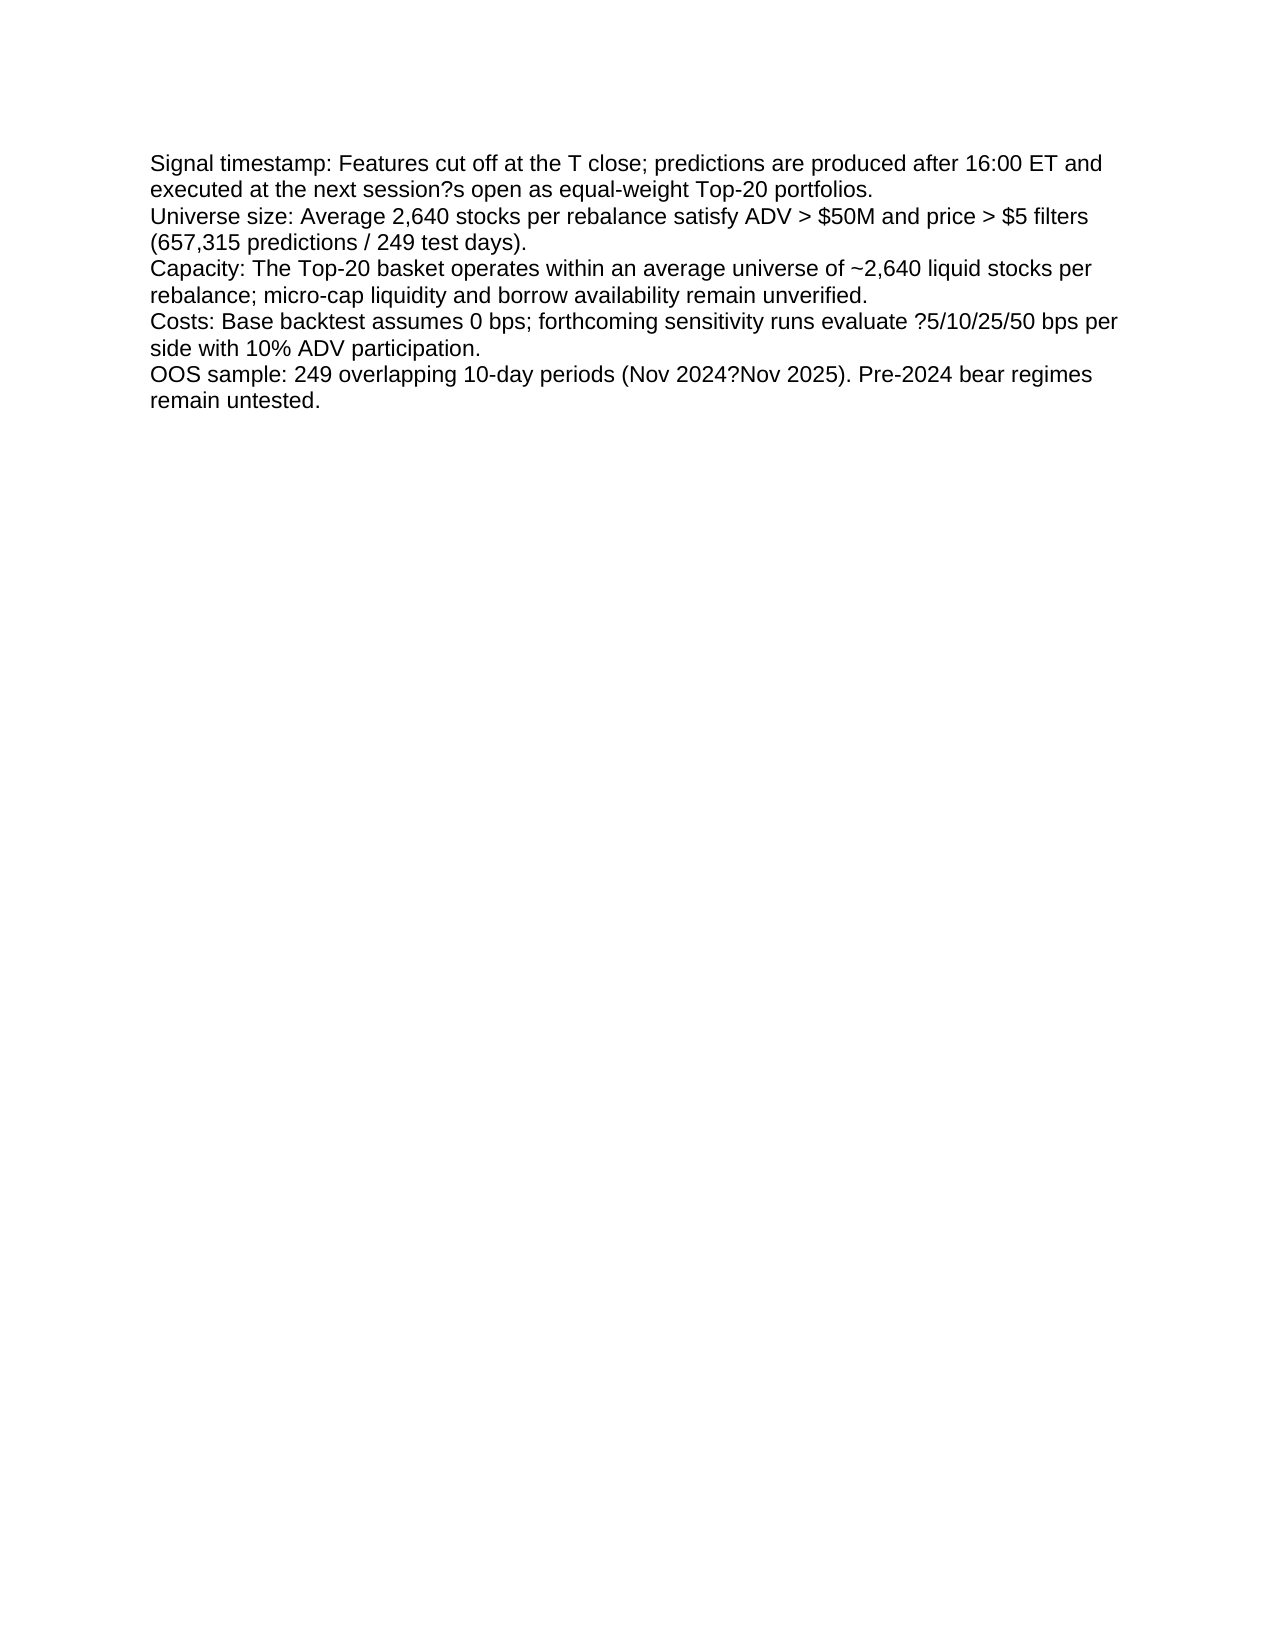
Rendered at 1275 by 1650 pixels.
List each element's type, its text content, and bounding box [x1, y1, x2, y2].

text Universe size: Average 2,640 stocks per rebalance satisfy ADV > $50M and price > $5 filters (657,315 predictions / 249 test days). [150, 203, 1125, 255]
text Costs: Base backtest assumes 0 bps; forthcoming sensitivity runs evaluate ?5/10/25/50 bps per side with 10% ADV participation. [150, 308, 1125, 361]
text OOS sample: 249 overlapping 10-day periods (Nov 2024?Nov 2025). Pre-2024 bear regimes remain untested. [150, 361, 1125, 413]
text Signal timestamp: Features cut off at the T close; predictions are produced after 16:00 ET and executed at the next session?s open as equal-weight Top-20 portfolios. [150, 150, 1125, 203]
text Capacity: The Top-20 basket operates within an average universe of ~2,640 liquid stocks per rebalance; micro-cap liquidity and borrow availability remain unverified. [150, 255, 1125, 308]
